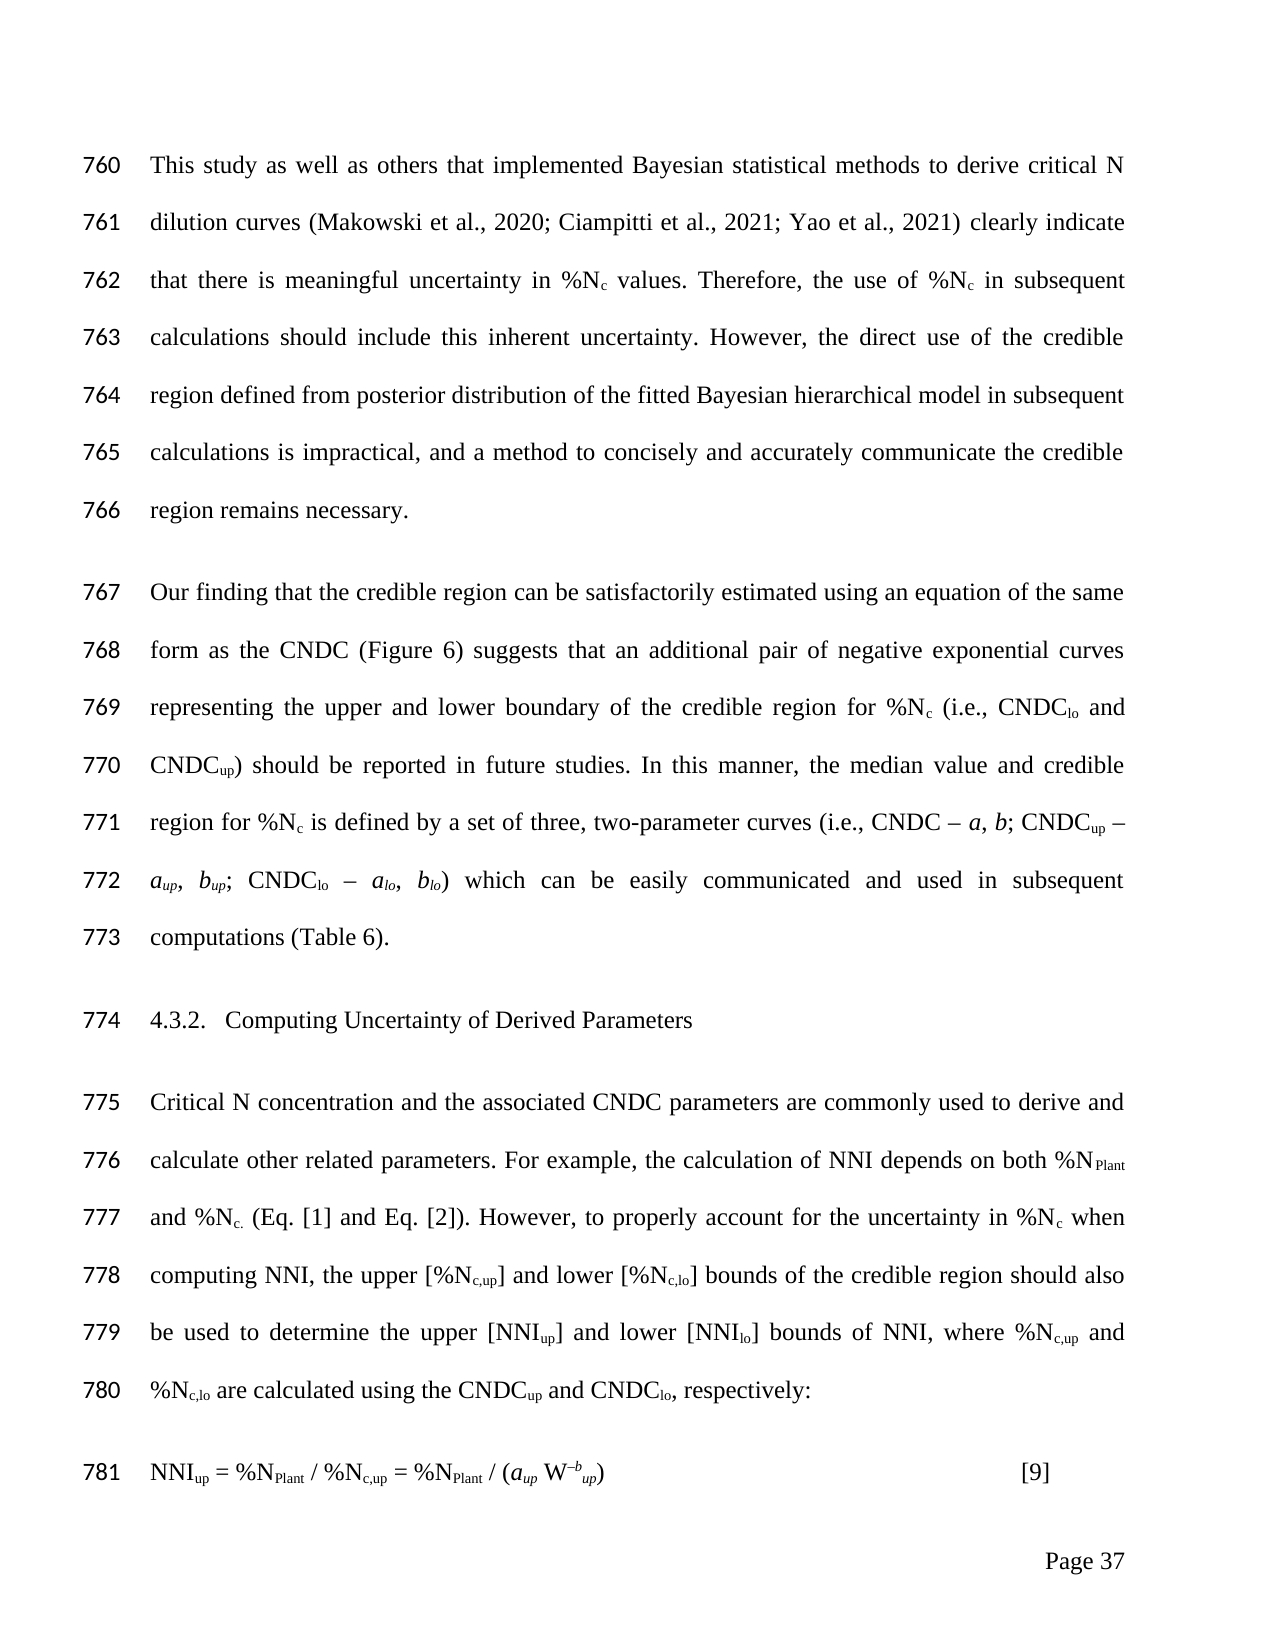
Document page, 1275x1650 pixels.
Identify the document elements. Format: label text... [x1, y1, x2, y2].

text This study as well as others that implemented Bayesian statistical methods to derive critical N dilution curves (Makowski et al., 2020; Ciampitti et al., 2021; Yao et al., 2021) clearly indicate that there is meaningful uncertainty in %Nc values. Therefore, the use of %Nc in subsequent calculations should include this inherent uncertainty. However, the direct use of the credible region defined from posterior distribution of the fitted Bayesian hierarchical model in subsequent calculations is impractical, and a method to concisely and accurately communicate the credible region remains necessary. [150, 150, 1125, 524]
text Critical N concentration and the associated CNDC parameters are commonly used to derive and calculate other related parameters. For example, the calculation of NNI depends on both %NPlant and %Nc. (Eq. [1] and Eq. [2]). However, to properly account for the uncertainty in %Nc when computing NNI, the upper [%Nc,up] and lower [%Nc,lo] bounds of the credible region should also be used to determine the upper [NNIup] and lower [NNIlo] bounds of NNI, where %Nc,up and %Nc,lo are calculated using the CNDCup and CNDClo, respectively: [150, 1087, 1125, 1404]
text NNIup = %NPlant / %Nc,up = %NPlant / (aup W–bup) [9] [150, 1457, 1125, 1486]
subtitle Computing Uncertainty of Derived Parameters [150, 1005, 1125, 1034]
text Our finding that the credible region can be satisfactorily estimated using an equation of the same form as the CNDC (Figure 6) suggests that an additional pair of negative exponential curves representing the upper and lower boundary of the credible region for %Nc (i.e., CNDClo and CNDCup) should be reported in future studies. In this manner, the median value and credible region for %Nc is defined by a set of three, two-parameter curves (i.e., CNDC – a, b; CNDCup – aup, bup; CNDClo – alo, blo) which can be easily communicated and used in subsequent computations (Table 6). [150, 577, 1125, 951]
